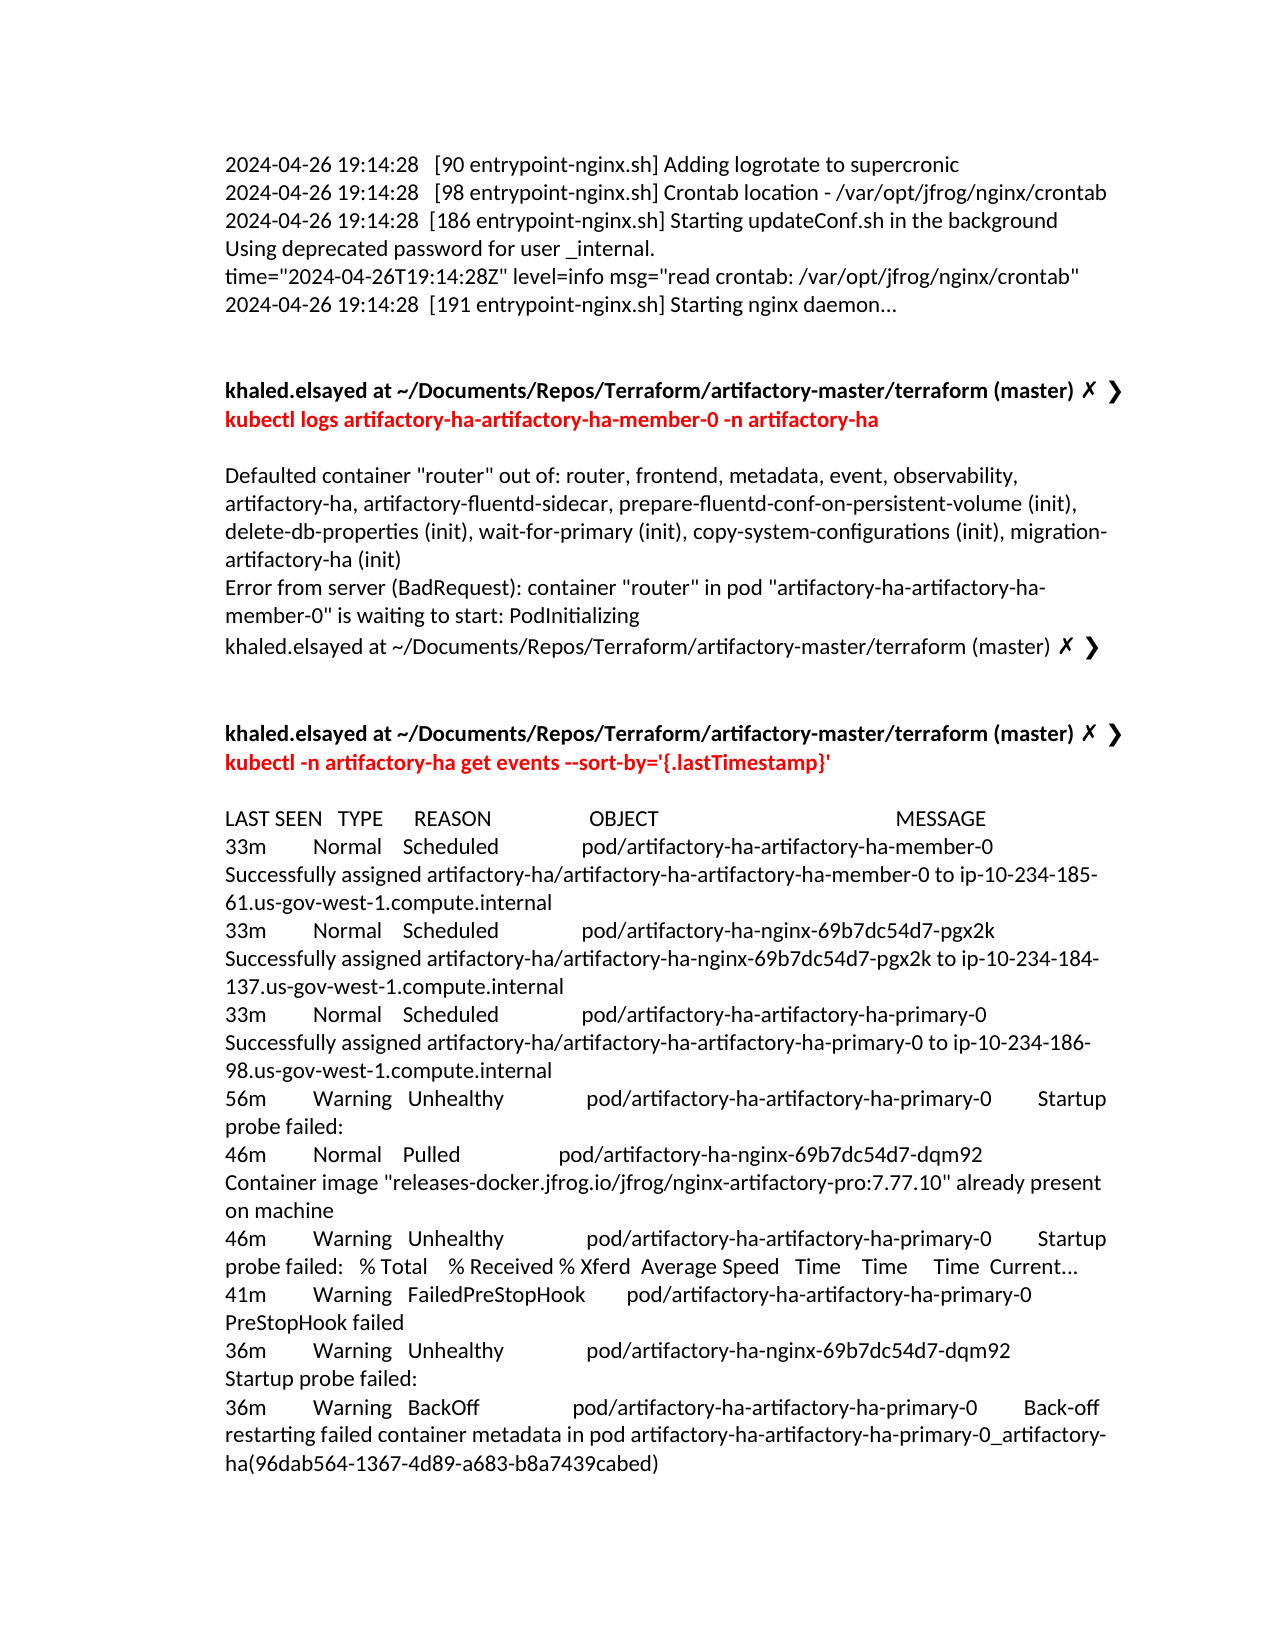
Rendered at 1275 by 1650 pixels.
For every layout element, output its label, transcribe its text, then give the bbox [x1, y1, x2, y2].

text 36m Warning BackOff pod/artifactory-ha-artifactory-ha-primary-0 Back-off restarting failed container metadata in pod artifactory-ha-artifactory-ha-primary-0_artifactory-ha(96dab564-1367-4d89-a683-b8a7439cabed) [225, 1393, 1125, 1477]
text 33m Normal Scheduled pod/artifactory-ha-artifactory-ha-primary-0 Successfully assigned artifactory-ha/artifactory-ha-artifactory-ha-primary-0 to ip-10-234-186-98.us-gov-west-1.compute.internal [225, 1000, 1125, 1084]
text khaled.elsayed at ~/Documents/Repos/Terraform/artifactory-master/terraform (master) ✗ ❯ kubectl -n artifactory-ha get events --sort-by='{.lastTimestamp}' [225, 717, 1125, 776]
text Using deprecated password for user _internal. [225, 234, 1125, 262]
text khaled.elsayed at ~/Documents/Repos/Terraform/artifactory-master/terraform (master) ✗ ❯ kubectl logs artifactory-ha-artifactory-ha-member-0 -n artifactory-ha [225, 374, 1125, 433]
text 46m Warning Unhealthy pod/artifactory-ha-artifactory-ha-primary-0 Startup probe failed: % Total % Received % Xferd Average Speed Time Time Time Current... [225, 1224, 1125, 1281]
text khaled.elsayed at ~/Documents/Repos/Terraform/artifactory-master/terraform (master) ✗ ❯ [225, 629, 1125, 661]
text 2024-04-26 19:14:28 [98 entrypoint-nginx.sh] Crontab location - /var/opt/jfrog/nginx/crontab [225, 178, 1125, 206]
text Error from server (BadRequest): container "router" in pod "artifactory-ha-artifactory-ha-member-0" is waiting to start: PodInitializing [225, 573, 1125, 629]
text 2024-04-26 19:14:28 [191 entrypoint-nginx.sh] Starting nginx daemon... [225, 290, 1125, 318]
text 2024-04-26 19:14:28 [90 entrypoint-nginx.sh] Adding logrotate to supercronic [225, 150, 1125, 178]
text Defaulted container "router" out of: router, frontend, metadata, event, observability, artifactory-ha, artifactory-fluentd-sidecar, prepare-fluentd-conf-on-persistent-volume (init), delete-db-properties (init), wait-for-primary (init), copy-system-configurations (init), migration-artifactory-ha (init) [225, 461, 1125, 573]
text 33m Normal Scheduled pod/artifactory-ha-artifactory-ha-member-0 Successfully assigned artifactory-ha/artifactory-ha-artifactory-ha-member-0 to ip-10-234-185-61.us-gov-west-1.compute.internal [225, 832, 1125, 916]
text 46m Normal Pulled pod/artifactory-ha-nginx-69b7dc54d7-dqm92 Container image "releases-docker.jfrog.io/jfrog/nginx-artifactory-pro:7.77.10" already present on machine [225, 1140, 1125, 1224]
text LAST SEEN TYPE REASON OBJECT MESSAGE [225, 804, 1125, 832]
text 56m Warning Unhealthy pod/artifactory-ha-artifactory-ha-primary-0 Startup probe failed: [225, 1084, 1125, 1140]
text 2024-04-26 19:14:28 [186 entrypoint-nginx.sh] Starting updateConf.sh in the background [225, 206, 1125, 234]
text 41m Warning FailedPreStopHook pod/artifactory-ha-artifactory-ha-primary-0 PreStopHook failed [225, 1281, 1125, 1337]
text time="2024-04-26T19:14:28Z" level=info msg="read crontab: /var/opt/jfrog/nginx/crontab" [225, 262, 1125, 290]
text 36m Warning Unhealthy pod/artifactory-ha-nginx-69b7dc54d7-dqm92 Startup probe failed: [225, 1337, 1125, 1393]
text 33m Normal Scheduled pod/artifactory-ha-nginx-69b7dc54d7-pgx2k Successfully assigned artifactory-ha/artifactory-ha-nginx-69b7dc54d7-pgx2k to ip-10-234-184-137.us-gov-west-1.compute.internal [225, 916, 1125, 1000]
